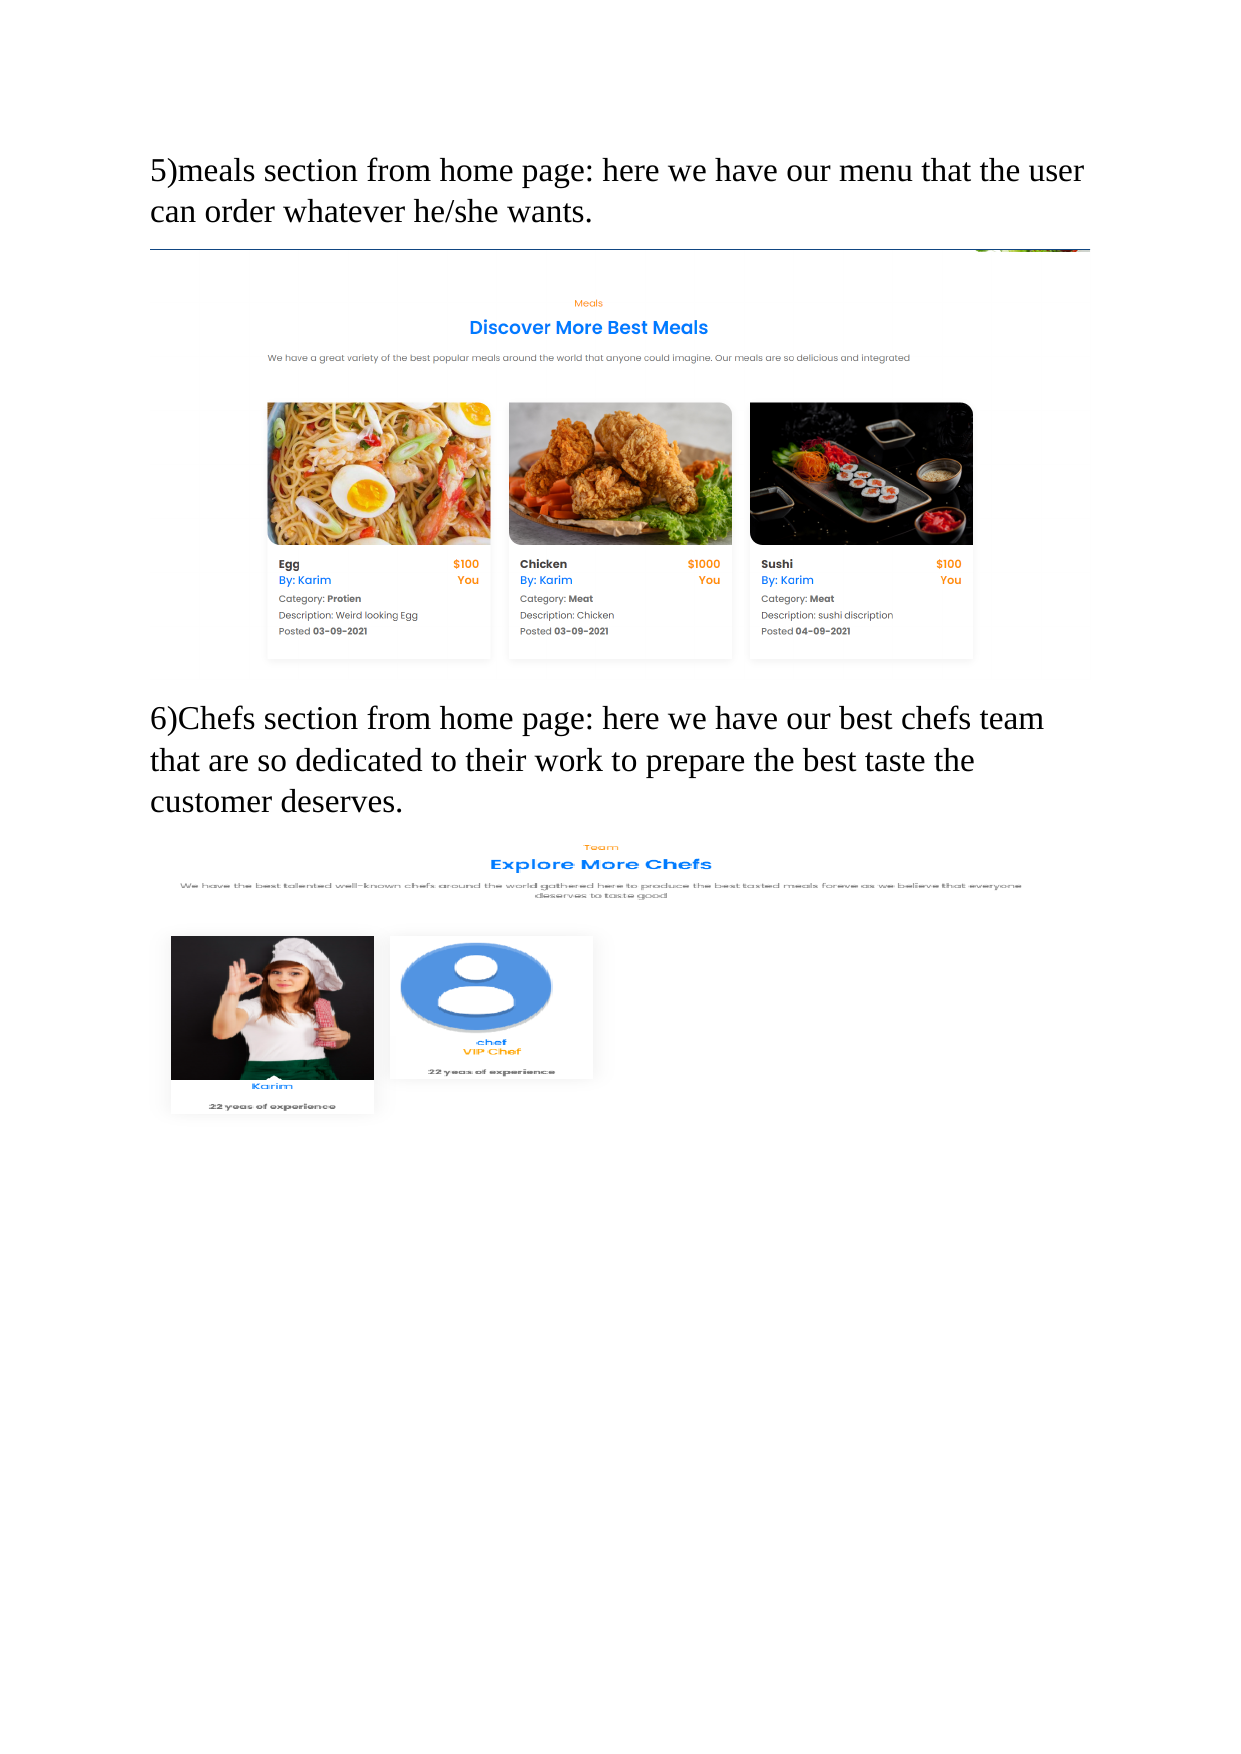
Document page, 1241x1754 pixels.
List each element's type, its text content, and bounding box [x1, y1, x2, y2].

text 5)meals section from home page: here we have our menu that the user can order whatever he/she wants. [150, 150, 1090, 230]
picture [125, 832, 1062, 1142]
text 6)Chefs section from home page: here we have our best chefs team that are so dedicated to their work to prepare the best taste the customer deserves. [150, 698, 1090, 819]
picture [150, 249, 1091, 680]
